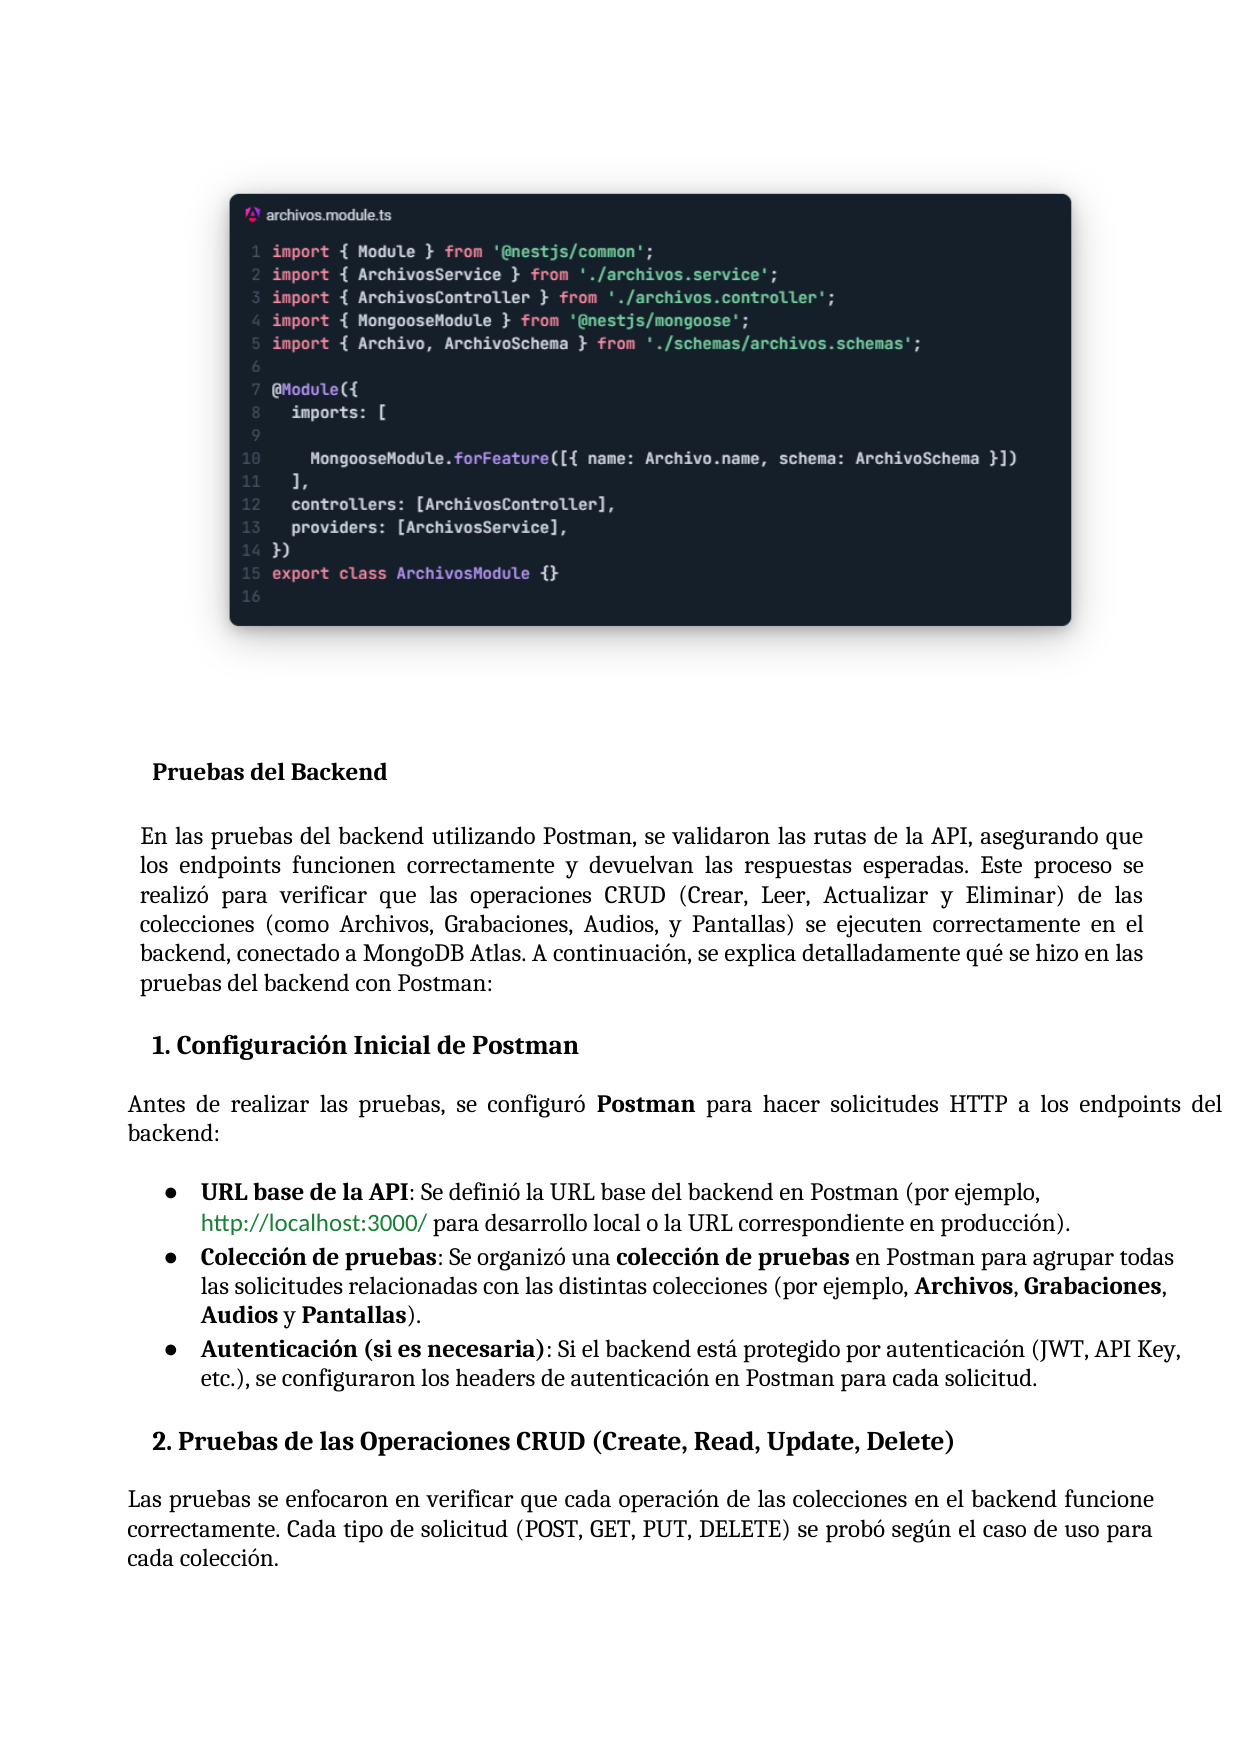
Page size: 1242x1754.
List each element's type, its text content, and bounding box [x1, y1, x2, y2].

list Colección de pruebas: Se organizó una colección de pruebas en Postman para agrupar todas las solicitudes relacionadas con las distintas colecciones (por ejemplo, Archivos, Grabaciones, Audios y Pantallas). [163, 1242, 1204, 1330]
text En las pruebas del backend utilizando Postman, se validaron las rutas de la API, asegurando que los endpoints funcionen correctamente y devuelvan las respuestas esperadas. Este proceso se realizó para verificar que las operaciones CRUD (Crear, Leer, Actualizar y Eliminar) de las colecciones (como Archivos, Grabaciones, Audios, y Pantallas) se ejecuten correctamente en el backend, conectado a MongoDB Atlas. A continuación, se explica detalladamente qué se hizo en las pruebas del backend con Postman: [139, 822, 1145, 997]
text Las pruebas se enfocaron en verificar que cada operación de las colecciones en el backend funcione correctamente. Cada tipo de solicitud (POST, GET, PUT, DELETE) se probó según el caso de uso para cada colección. [127, 1485, 1155, 1572]
list URL base de la API: Se definió la URL base del backend en Postman (por ejemplo, http://localhost:3000/ para desarrollo local o la URL correspondiente en producción). [163, 1177, 1204, 1238]
list Autenticación (si es necesaria): Si el backend está protegido por autenticación (JWT, API Key, etc.), se configuraron los headers de autenticación en Postman para cada solicitud. [163, 1333, 1204, 1392]
subtitle 1. Configuración Inicial de Postman [152, 1030, 1224, 1061]
text Pruebas del Backend [152, 758, 1224, 787]
text Antes de realizar las pruebas, se configuró Postman para hacer solicitudes HTTP a los endpoints del backend: [127, 1090, 1223, 1148]
picture [138, 125, 1163, 695]
subtitle 2. Pruebas de las Operaciones CRUD (Create, Read, Update, Delete) [152, 1426, 1224, 1457]
